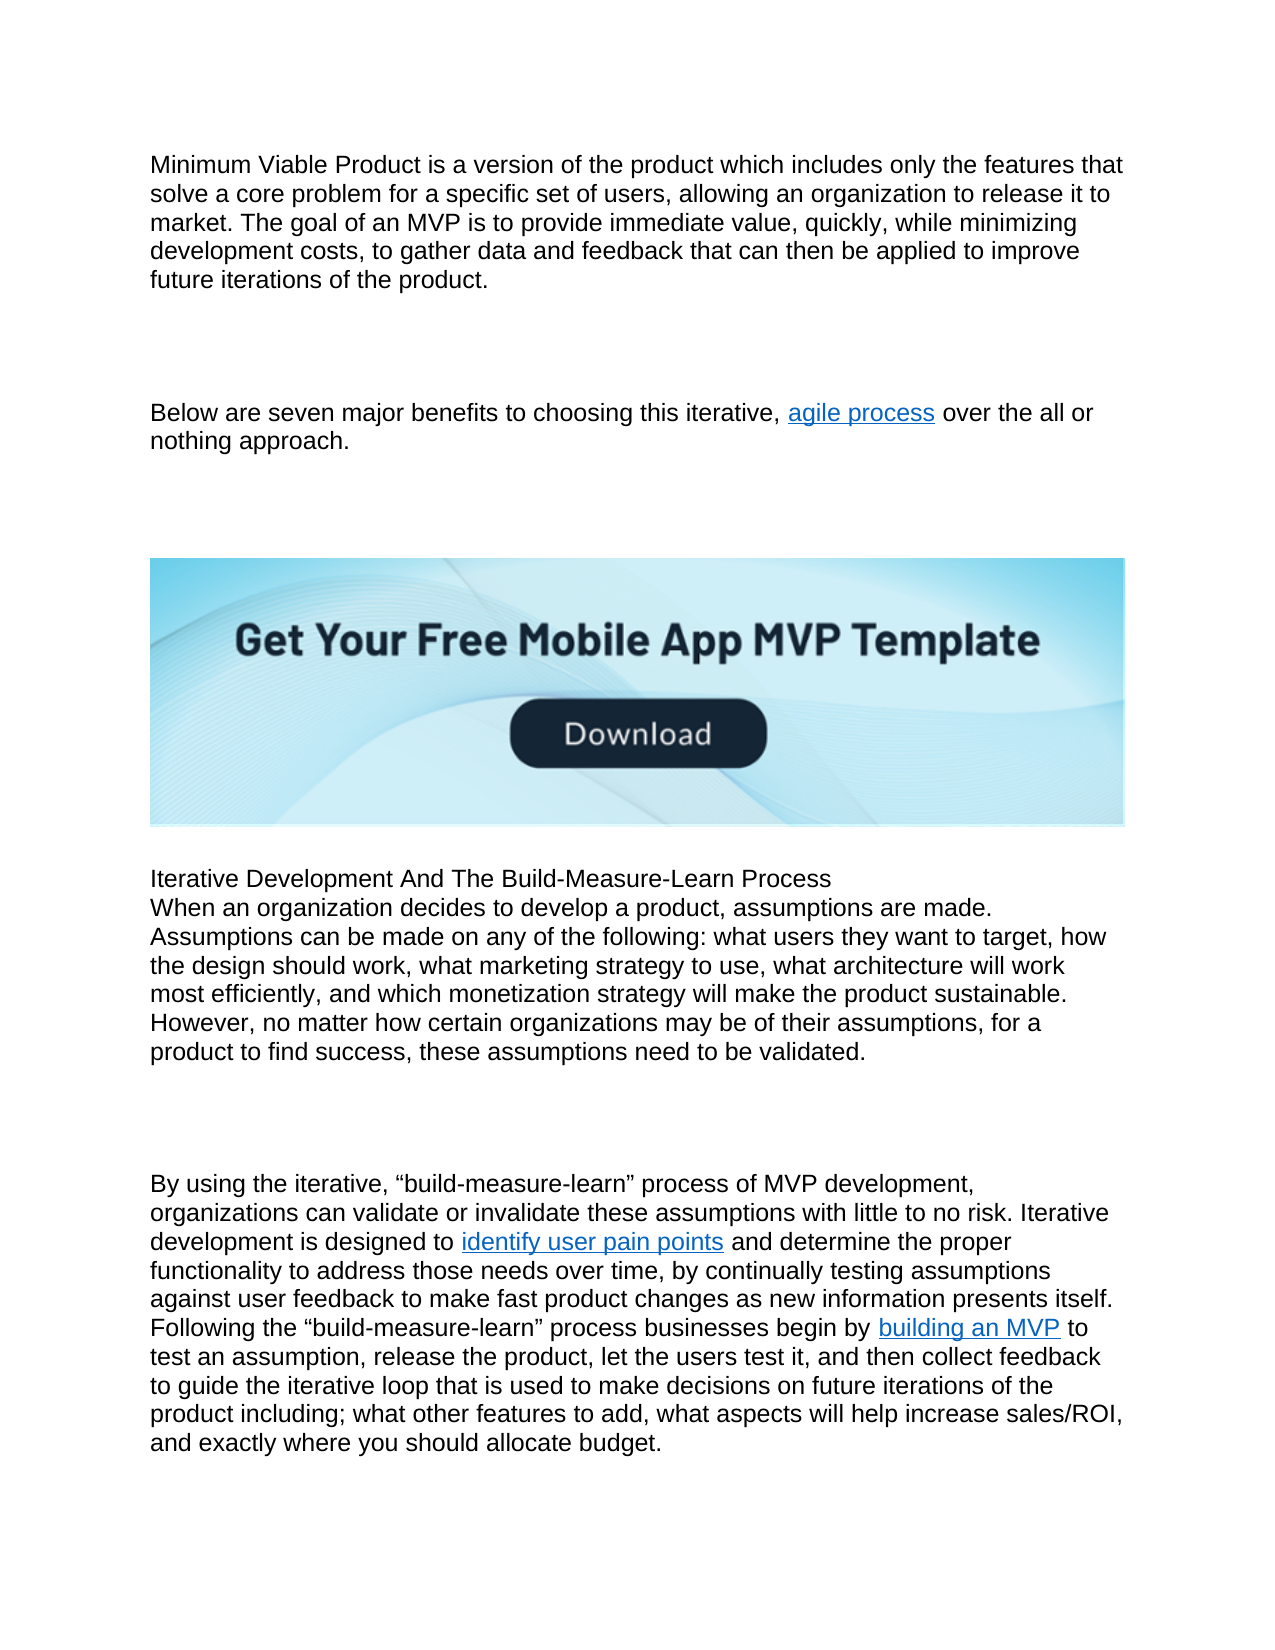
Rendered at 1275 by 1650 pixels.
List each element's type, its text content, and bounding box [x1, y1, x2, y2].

text By using the iterative, “build-measure-learn” process of MVP development, organizations can validate or invalidate these assumptions with little to no risk. Iterative development is designed to identify user pain points and determine the proper functionality to address those needs over time, by continually testing assumptions against user feedback to make fast product changes as new information presents itself. Following the “build-measure-learn” process businesses begin by building an MVP to test an assumption, release the product, let the users test it, and then collect feedback to guide the iterative loop that is used to make decisions on future iterations of the product including; what other features to add, what aspects will help increase sales/ROI, and exactly where you should allocate budget. [150, 1169, 1125, 1457]
text Below are seven major benefits to choosing this iterative, agile process over the all or nothing approach. [150, 397, 1125, 455]
text When an organization decides to develop a product, assumptions are made. Assumptions can be made on any of the following: what users they want to target, how the design should work, what marketing strategy to use, what architecture will work most efficiently, and which monetization strategy will make the product sustainable. However, no matter how certain organizations may be of their assumptions, for a product to find success, these assumptions need to be validated. [150, 893, 1125, 1066]
subtitle Iterative Development And The Build-Measure-Learn Process [150, 864, 1125, 893]
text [150, 150, 1125, 294]
picture [150, 558, 1125, 827]
